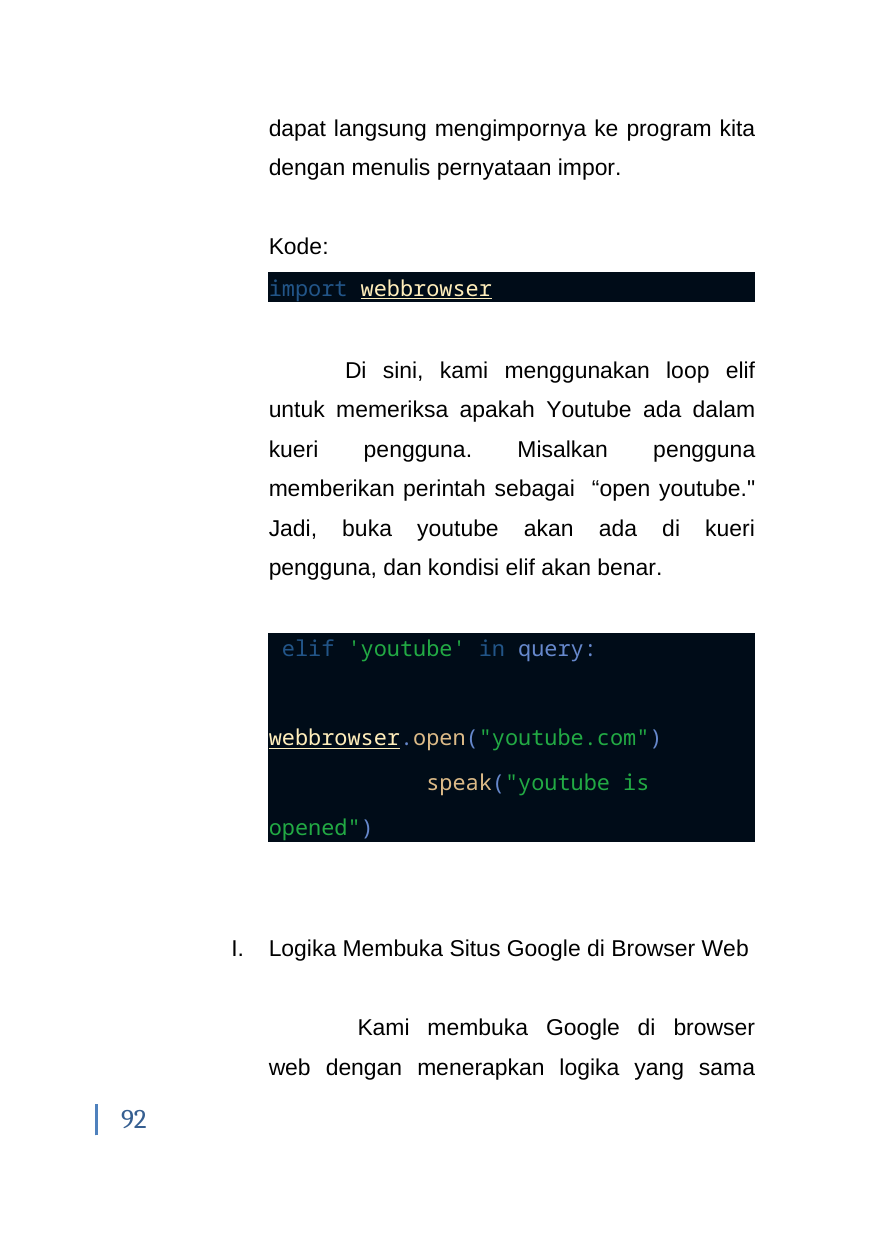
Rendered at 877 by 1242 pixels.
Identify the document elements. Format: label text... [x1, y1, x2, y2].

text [268, 114, 755, 180]
list Logika Membuka Situs Google di Browser Web [231, 935, 755, 962]
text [268, 1014, 755, 1080]
text webbrowser.open("youtube.com") [268, 678, 755, 752]
text Kode: [268, 233, 755, 259]
text import webbrowser [268, 272, 755, 302]
text speak("youtube is opened") [268, 767, 755, 842]
text elif 'youtube' in query: [268, 633, 755, 663]
text Di sini, kami menggunakan loop elif untuk memeriksa apakah Youtube ada dalam kueri pengguna. Misalkan pengguna memberikan perintah sebagai “open youtube." Jadi, buka youtube akan ada di kueri pengguna, dan kondisi elif akan benar. [268, 357, 755, 580]
